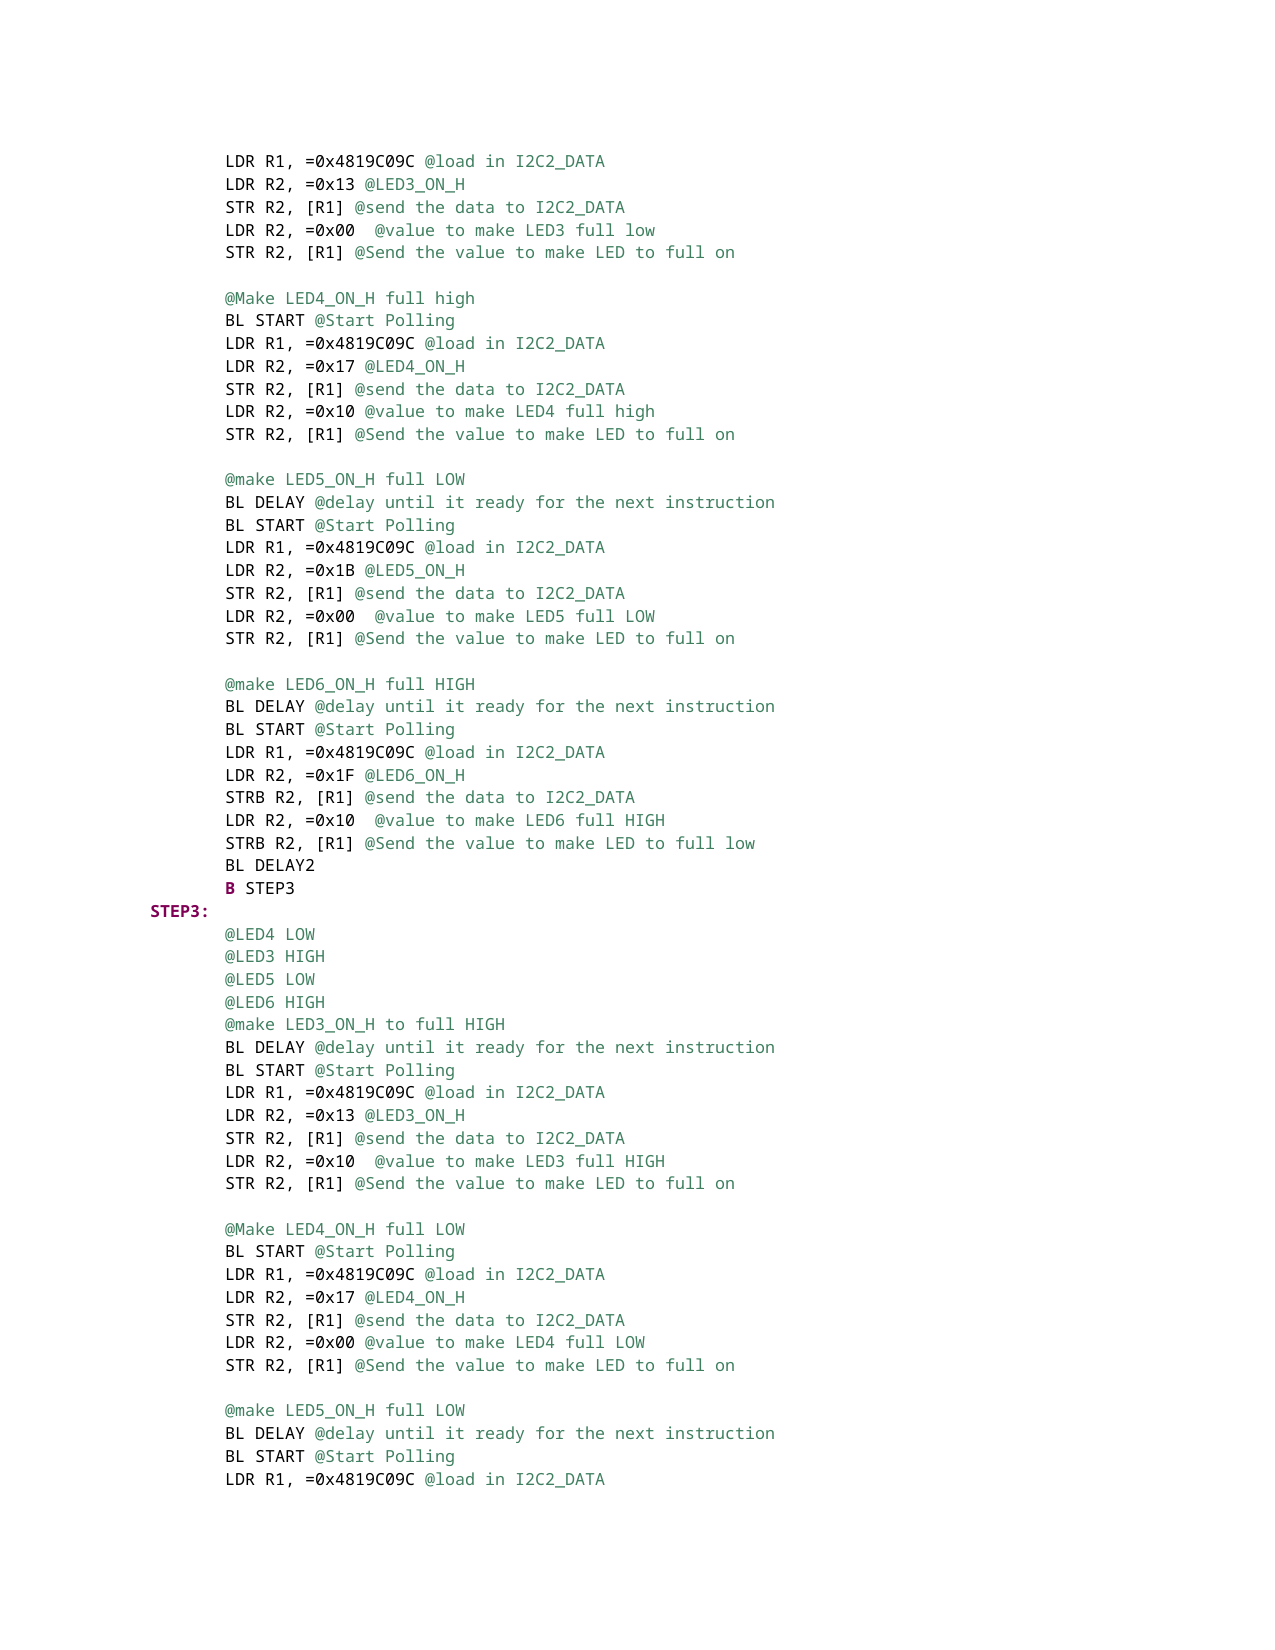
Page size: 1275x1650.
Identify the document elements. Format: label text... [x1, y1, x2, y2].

text STR R2, [R1] @Send the value to make LED to full on [150, 1172, 1125, 1194]
text STR R2, [R1] @send the data to I2C2_DATA [150, 377, 1125, 400]
text @Make LED4_ON_H full high [150, 286, 1125, 309]
text LDR R1, =0x4819C09C @load in I2C2_DATA [150, 1263, 1125, 1285]
text STRB R2, [R1] @Send the value to make LED to full low [150, 831, 1125, 854]
text LDR R1, =0x4819C09C @load in I2C2_DATA [150, 1081, 1125, 1104]
text @LED6 HIGH [150, 990, 1125, 1013]
text STR R2, [R1] @send the data to I2C2_DATA [150, 1308, 1125, 1331]
text LDR R2, =0x10 @value to make LED4 full high [150, 400, 1125, 422]
text BL START @Start Polling [150, 1444, 1125, 1467]
text LDR R2, =0x10 @value to make LED6 full HIGH [150, 808, 1125, 831]
text @LED5 LOW [150, 967, 1125, 990]
text LDR R2, =0x17 @LED4_ON_H [150, 354, 1125, 377]
text @LED3 HIGH [150, 945, 1125, 967]
text BL START @Start Polling [150, 513, 1125, 536]
text LDR R2, =0x13 @LED3_ON_H [150, 1104, 1125, 1126]
text BL DELAY @delay until it ready for the next instruction [150, 1422, 1125, 1444]
text @make LED3_ON_H to full HIGH [150, 1013, 1125, 1036]
text @make LED5_ON_H full LOW [150, 1399, 1125, 1422]
text B STEP3 [150, 877, 1125, 899]
text LDR R2, =0x17 @LED4_ON_H [150, 1285, 1125, 1308]
text BL START @Start Polling [150, 1058, 1125, 1081]
text STEP3: [150, 899, 1125, 922]
text LDR R1, =0x4819C09C @load in I2C2_DATA [150, 536, 1125, 559]
text STR R2, [R1] @Send the value to make LED to full on [150, 422, 1125, 445]
text BL DELAY @delay until it ready for the next instruction [150, 695, 1125, 718]
text LDR R2, =0x00 @value to make LED5 full LOW [150, 604, 1125, 627]
text LDR R2, =0x10 @value to make LED3 full HIGH [150, 1149, 1125, 1172]
text BL DELAY2 [150, 854, 1125, 877]
text BL START @Start Polling [150, 1240, 1125, 1263]
text LDR R2, =0x13 @LED3_ON_H [150, 173, 1125, 195]
text STR R2, [R1] @Send the value to make LED to full on [150, 1353, 1125, 1376]
text LDR R2, =0x00 @value to make LED3 full low [150, 218, 1125, 241]
text LDR R2, =0x1B @LED5_ON_H [150, 559, 1125, 581]
text @make LED5_ON_H full LOW [150, 468, 1125, 491]
text @LED4 LOW [150, 922, 1125, 945]
text STR R2, [R1] @Send the value to make LED to full on [150, 241, 1125, 263]
text LDR R1, =0x4819C09C @load in I2C2_DATA [150, 740, 1125, 763]
text @Make LED4_ON_H full LOW [150, 1217, 1125, 1240]
text LDR R2, =0x00 @value to make LED4 full LOW [150, 1331, 1125, 1353]
text BL DELAY @delay until it ready for the next instruction [150, 491, 1125, 513]
text STR R2, [R1] @Send the value to make LED to full on [150, 627, 1125, 649]
text BL START @Start Polling [150, 309, 1125, 332]
text LDR R2, =0x1F @LED6_ON_H [150, 763, 1125, 786]
text BL DELAY @delay until it ready for the next instruction [150, 1036, 1125, 1058]
text STR R2, [R1] @send the data to I2C2_DATA [150, 195, 1125, 218]
text STR R2, [R1] @send the data to I2C2_DATA [150, 581, 1125, 604]
text LDR R1, =0x4819C09C @load in I2C2_DATA [150, 332, 1125, 354]
text @make LED6_ON_H full HIGH [150, 672, 1125, 695]
text LDR R1, =0x4819C09C @load in I2C2_DATA [150, 150, 1125, 173]
text LDR R1, =0x4819C09C @load in I2C2_DATA [150, 1467, 1125, 1490]
text STRB R2, [R1] @send the data to I2C2_DATA [150, 786, 1125, 808]
text BL START @Start Polling [150, 718, 1125, 740]
text STR R2, [R1] @send the data to I2C2_DATA [150, 1126, 1125, 1149]
